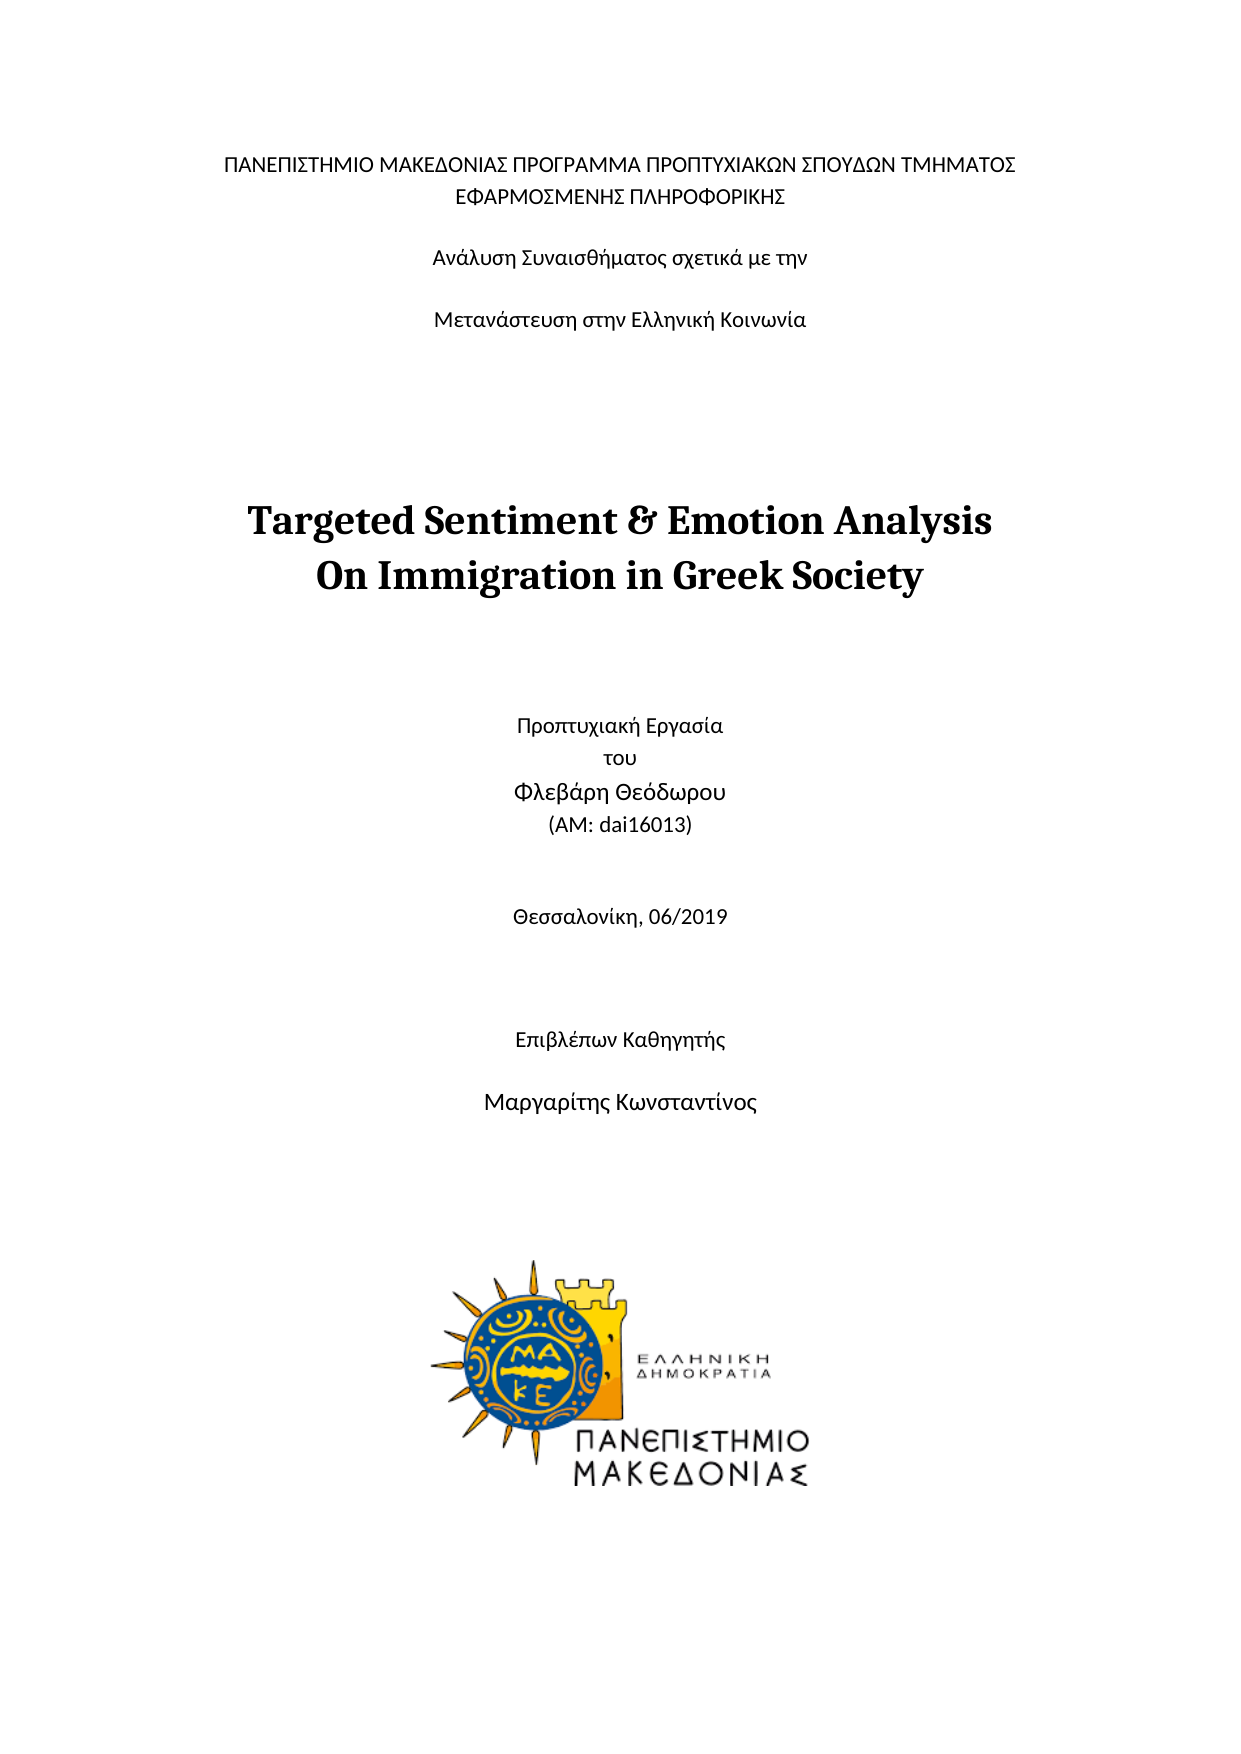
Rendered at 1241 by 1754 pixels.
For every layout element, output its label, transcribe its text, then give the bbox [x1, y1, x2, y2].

text Επιβλέπων Καθηγητής [150, 1025, 1090, 1053]
text (ΑΜ: dai16013) [150, 811, 1090, 839]
text Targeted Sentiment & Emotion Analysis [150, 497, 1090, 544]
text Φλεβάρη Θεόδωρου [150, 776, 1090, 806]
text ΠΑΝΕΠΙΣΤΗΜΙΟ ΜΑΚΕΔΟΝΙΑΣ ΠΡΟΓΡΑΜΜΑ ΠΡΟΠΤΥΧΙΑΚΩΝ ΣΠΟΥΔΩΝ ΤΜΗΜΑΤΟΣ ΕΦΑΡΜΟΣΜΕΝΗΣ ΠΛΗΡΟΦΟΡΙΚΗΣ [150, 150, 1090, 210]
text Μαργαρίτης Κωνσταντίνος [150, 1086, 1090, 1117]
text Θεσσαλονίκη, 06/2019 [150, 902, 1090, 930]
text του [150, 743, 1090, 771]
text Προπτυχιακή Εργασία [150, 711, 1090, 739]
picture [430, 1260, 810, 1486]
text Ανάλυση Συναισθήματος σχετικά με την [150, 243, 1090, 272]
text Μετανάστευση στην Ελληνική Κοινωνία [150, 305, 1090, 333]
text On Immigration in Greek Society [150, 552, 1090, 600]
